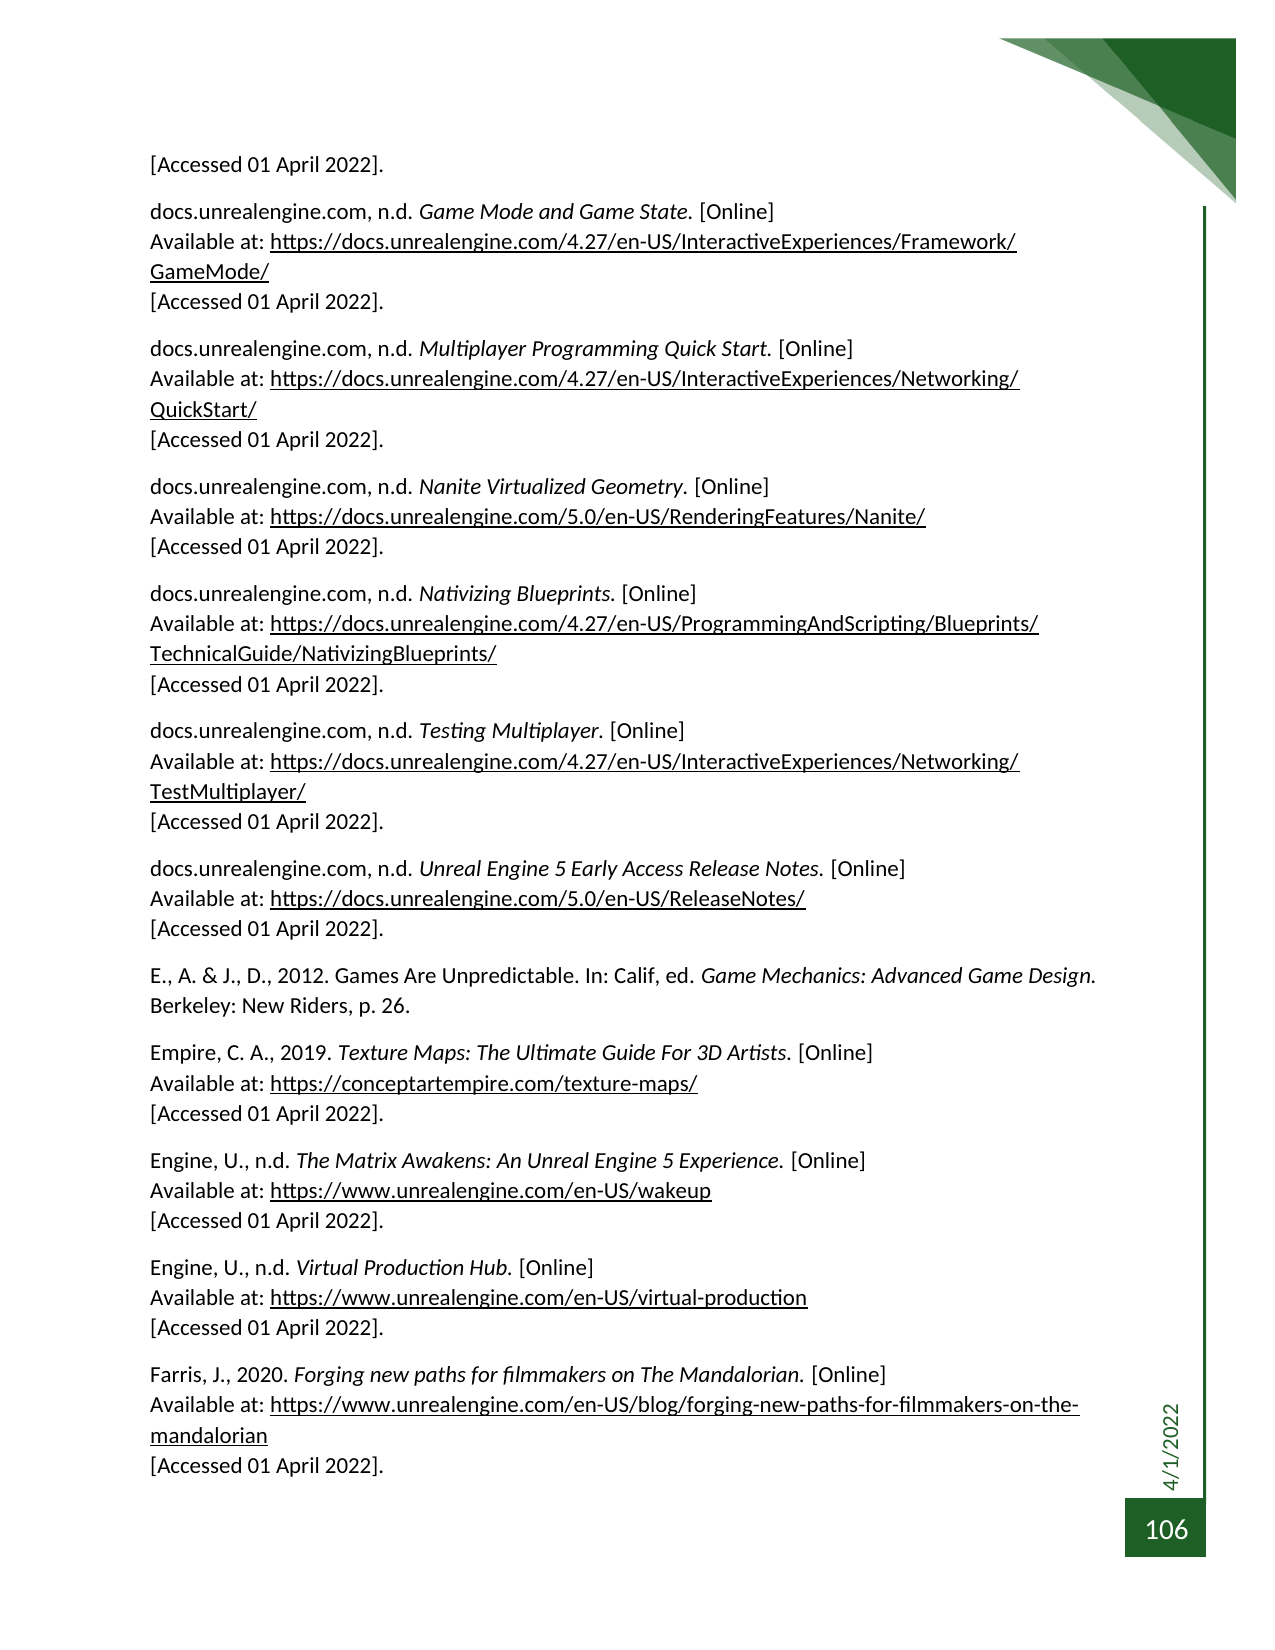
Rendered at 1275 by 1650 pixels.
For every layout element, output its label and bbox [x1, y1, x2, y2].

picture [997, 38, 1236, 204]
